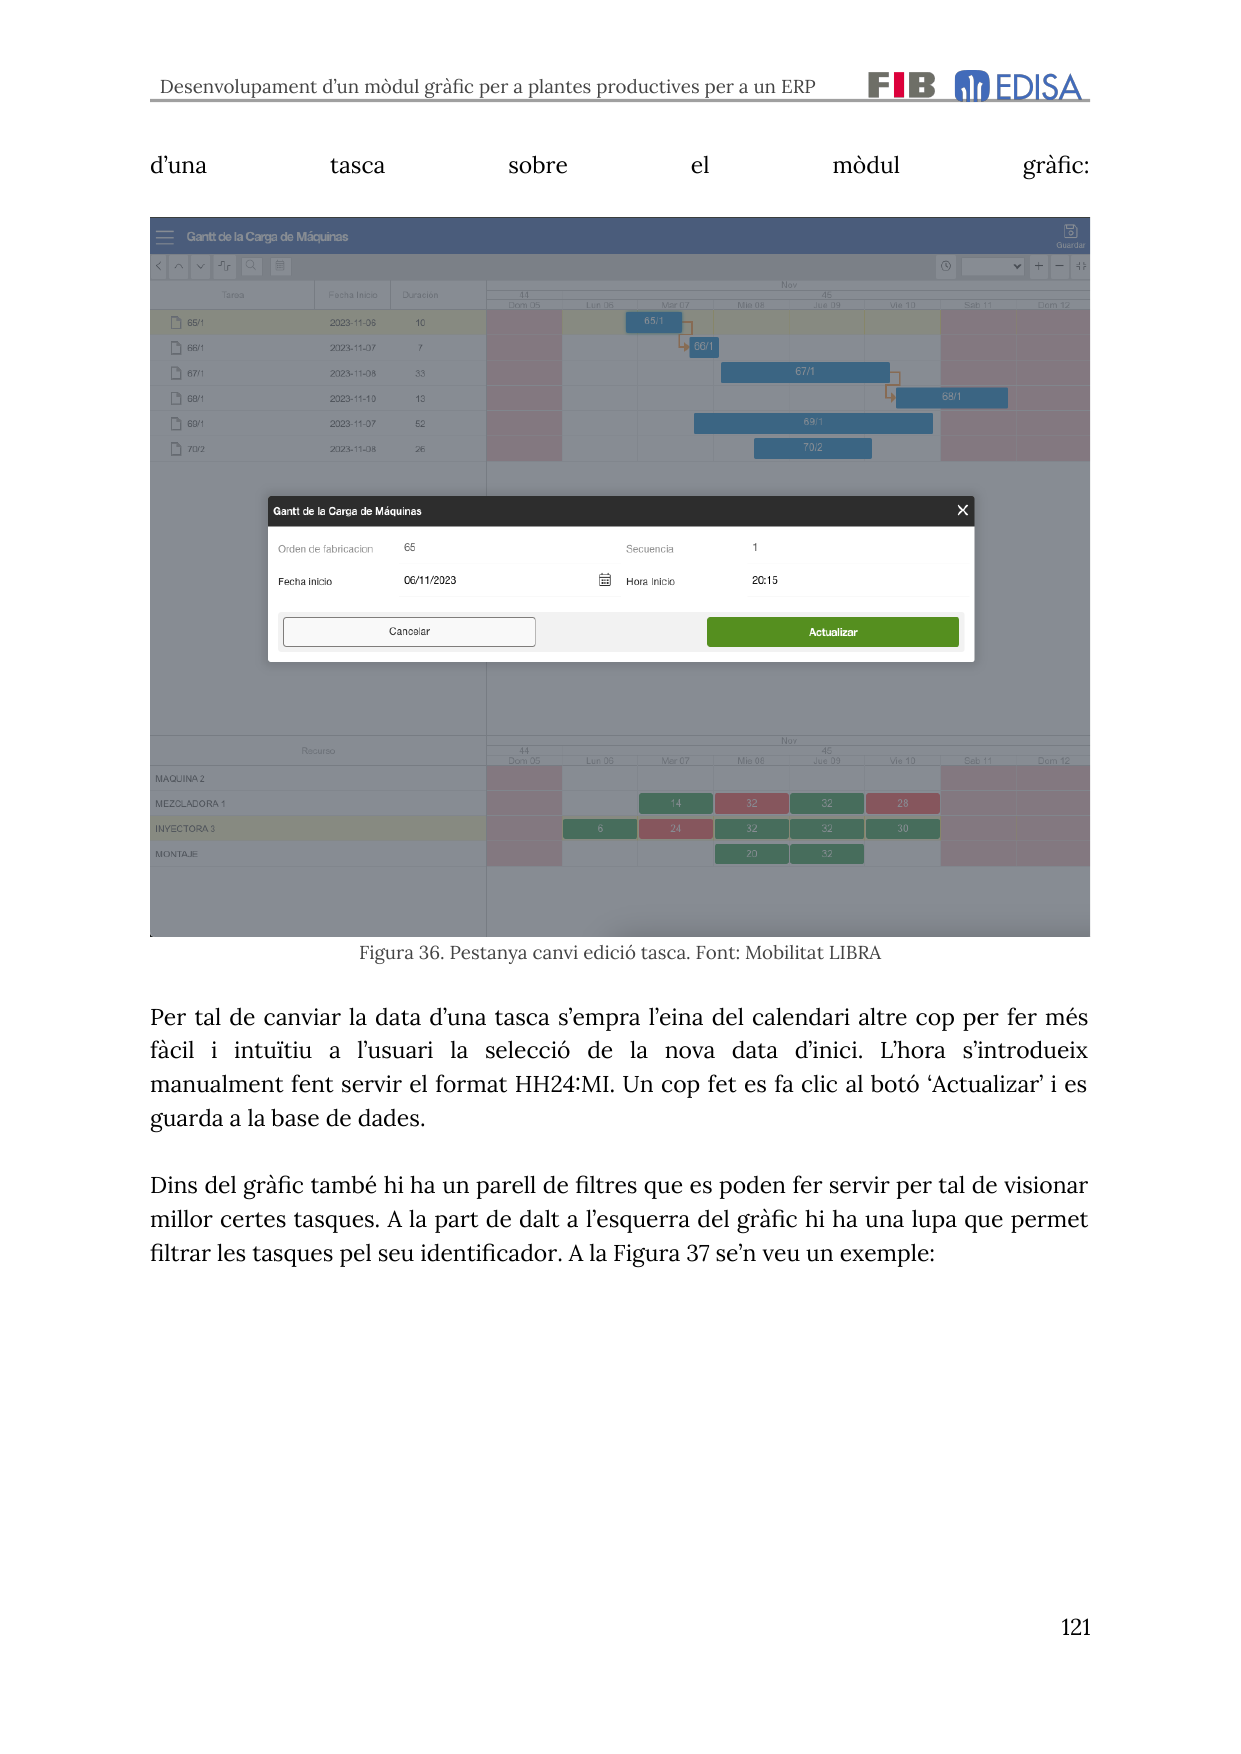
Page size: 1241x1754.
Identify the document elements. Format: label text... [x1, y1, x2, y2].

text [150, 150, 1090, 213]
picture [857, 70, 938, 102]
text Figura 36. Pestanya canvi edició tasca. Font: Mobilitat LIBRA [150, 941, 1090, 964]
picture [150, 217, 1091, 937]
text Dins del gràfic també hi ha un parell de filtres que es poden fer servir per tal de visionar millor certes tasques. A la part de dalt a l’esquerra del gràfic hi ha una lupa que permet filtrar les tasques pel seu identificador. A la Figura 37 se’n veu un exemple: [150, 1171, 1090, 1267]
picture [954, 70, 1082, 102]
text Per tal de canviar la data d’una tasca s’empra l’eina del calendari altre cop per fer més fàcil i intuïtiu a l’usuari la selecció de la nova data d’inici. L’hora s’introdueix manualment fent servir el format HH24:MI. Un cop fet es fa clic al botó ‘Actualizar’ i es guarda a la base de dades. [150, 1002, 1090, 1132]
